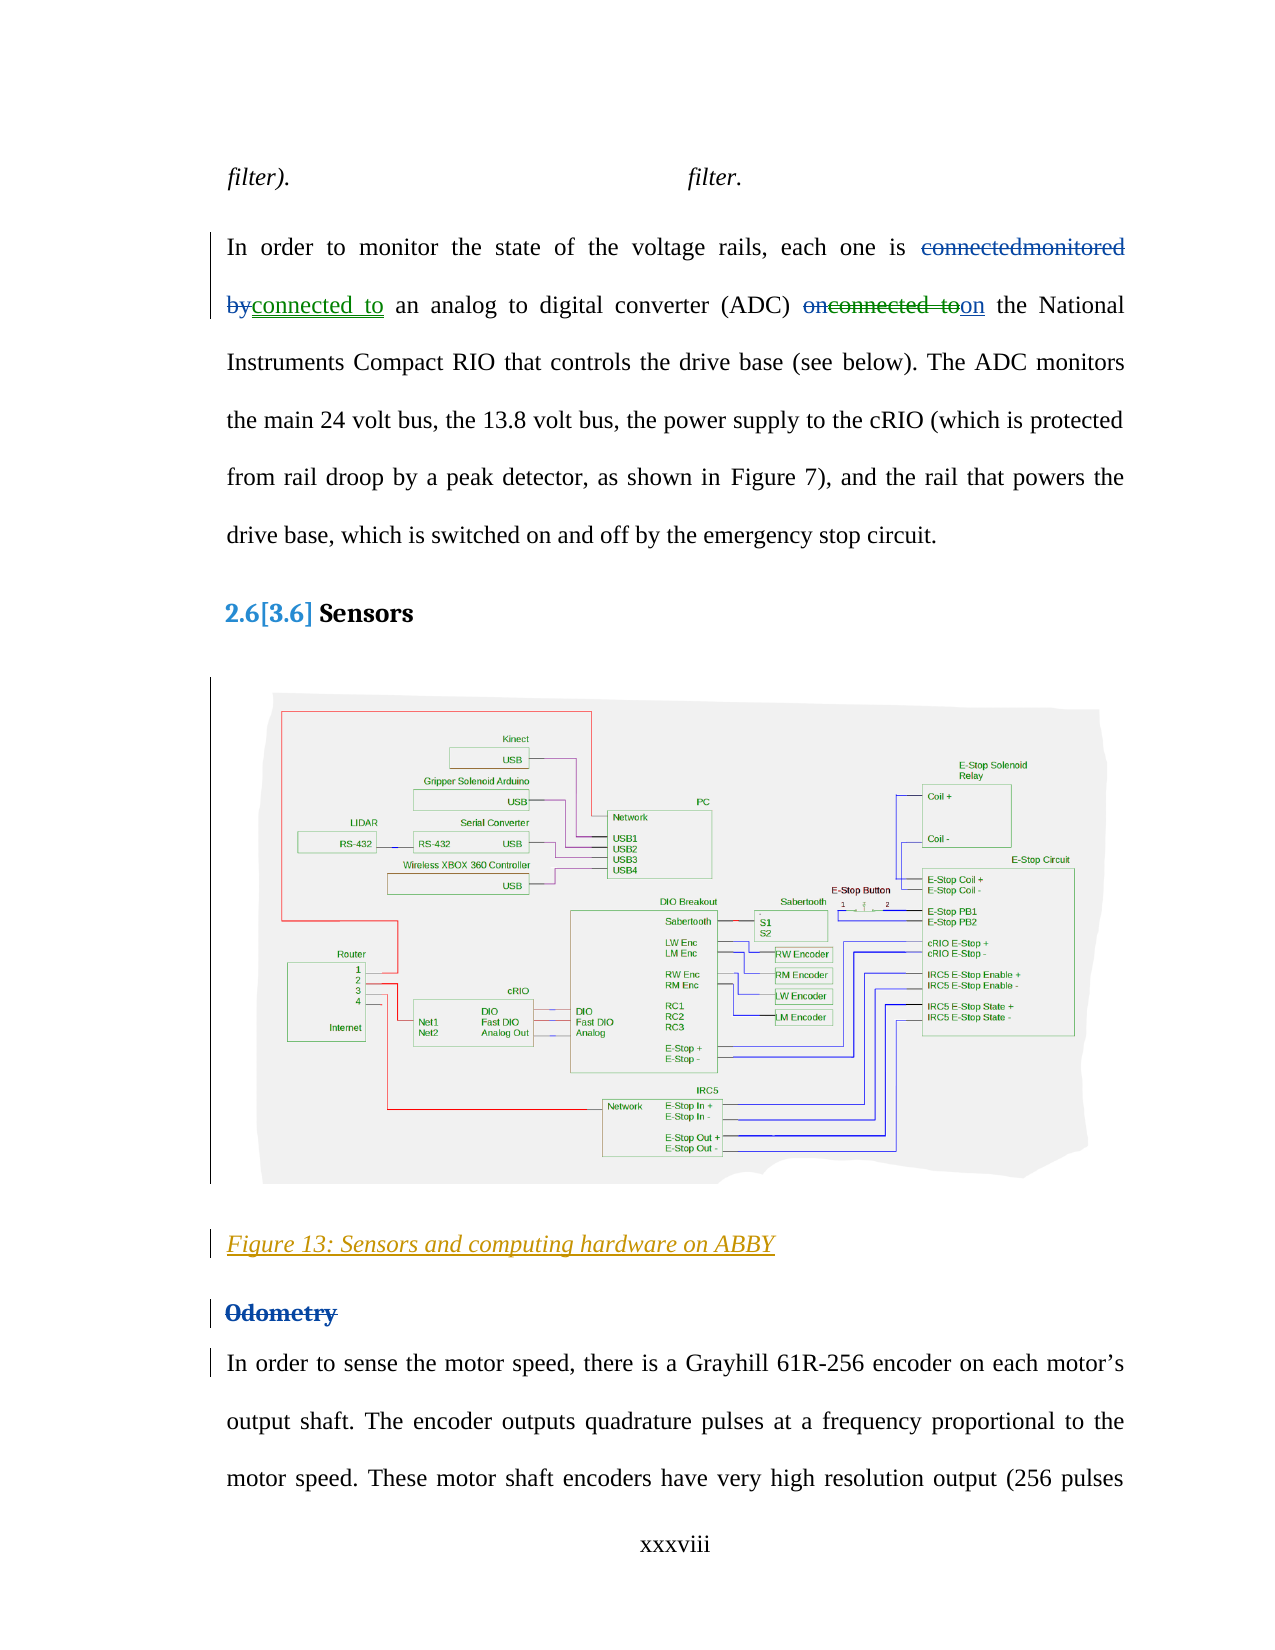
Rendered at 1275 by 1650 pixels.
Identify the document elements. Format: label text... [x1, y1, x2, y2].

text In order to monitor the state of the voltage rails, each one is an analog to digital converter (ADC) the National Instruments Compact RIO that controls the drive base (see below). The ADC monitors the main 24 volt bus, the 13.8 volt bus, the power supply to the cRIO (which is protected from rail droop by a peak detector, as shown in Figure 4), and the rail that powers the drive base, which is switched on and off by the emergency stop circuit. [226, 232, 1125, 549]
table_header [675, 150, 1136, 232]
subtitle Sensors [225, 598, 1125, 629]
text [226, 1348, 1125, 1492]
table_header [215, 150, 675, 232]
picture [226, 677, 1127, 1184]
